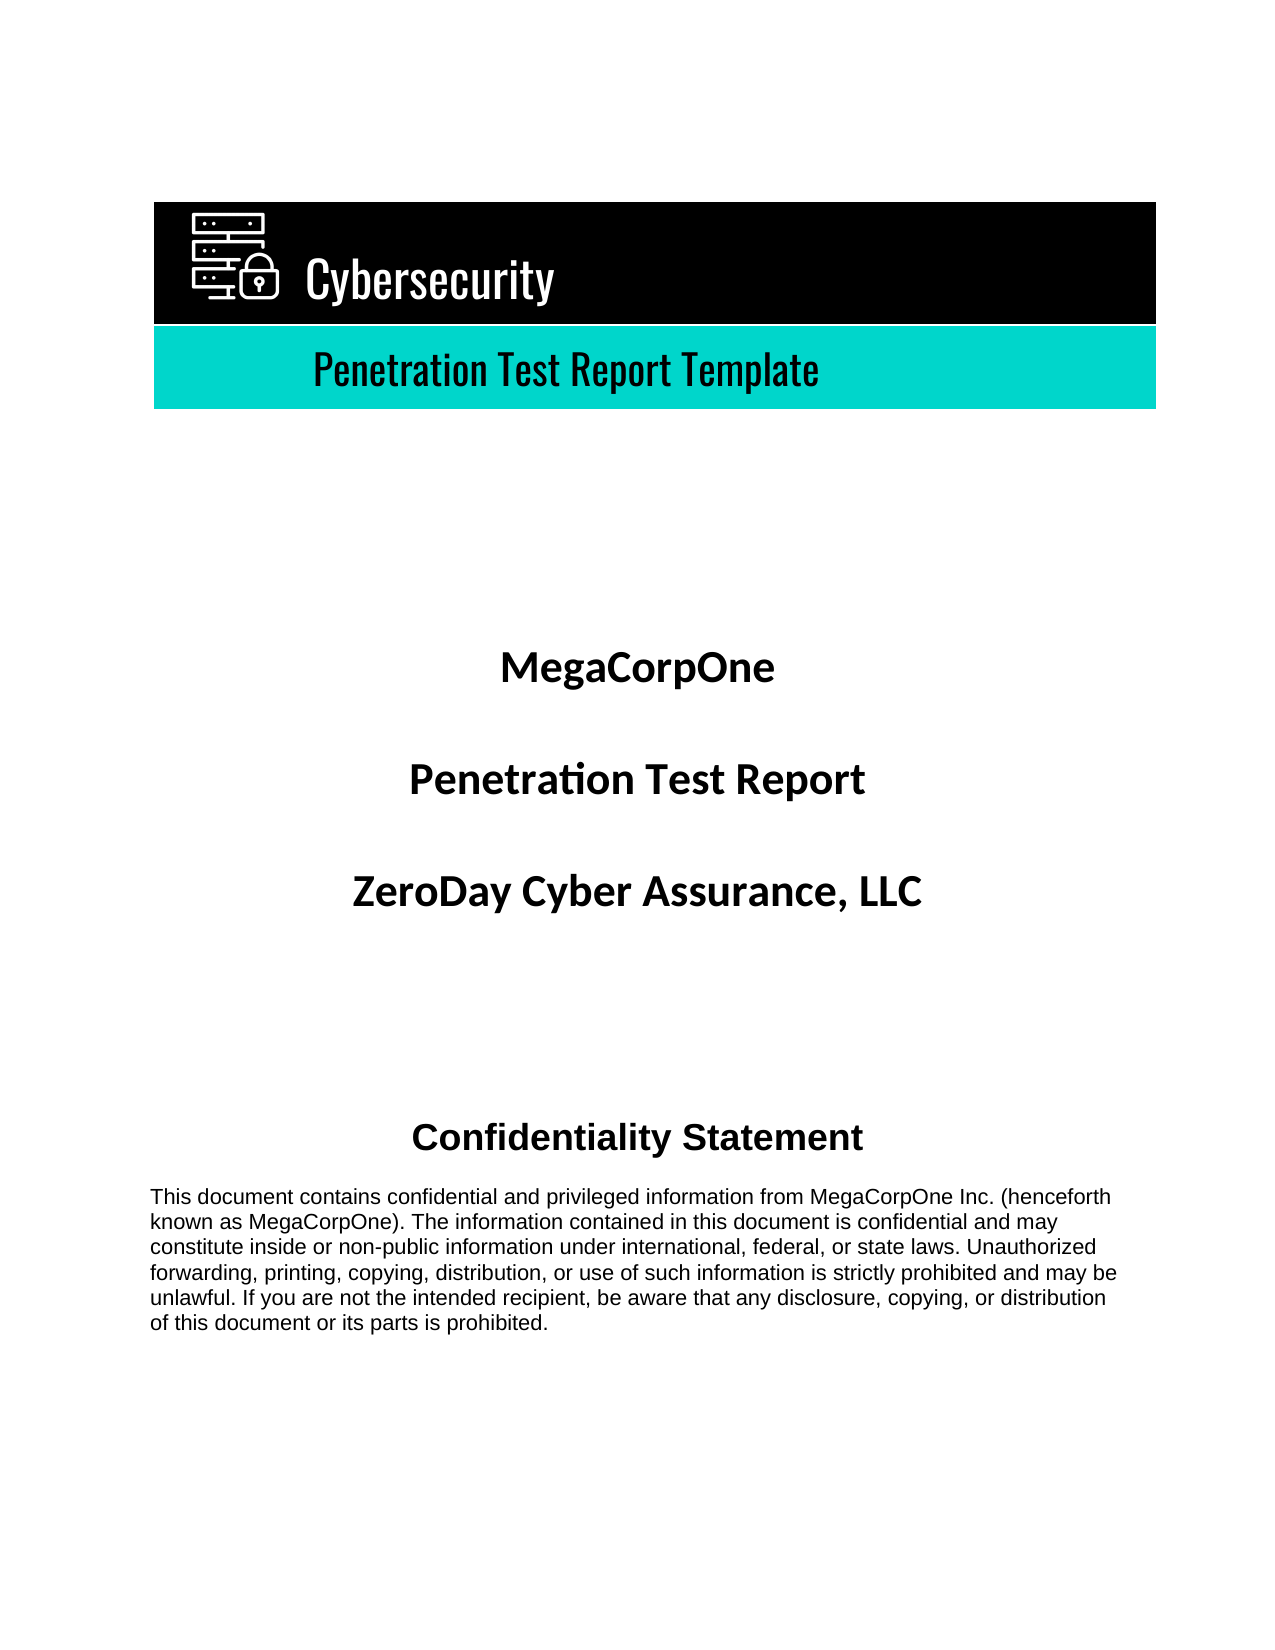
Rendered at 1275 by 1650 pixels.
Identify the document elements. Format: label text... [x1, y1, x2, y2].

title Penetration Test Report [150, 749, 1125, 806]
subtitle Confidentiality Statement [150, 1116, 1125, 1159]
text ZeroDay Cyber Assurance, LLC [150, 861, 1125, 917]
table_cell Penetration Test Report Template [154, 326, 1156, 409]
picture [191, 212, 280, 300]
text This document contains confidential and privileged information from MegaCorpOne Inc. (henceforth known as MegaCorpOne). The information contained in this document is confidential and may constitute inside or non-public information under international, federal, or state laws. Unauthorized forwarding, printing, copying, distribution, or use of such information is strictly prohibited and may be unlawful. If you are not the intended recipient, be aware that any disclosure, copying, or distribution of this document or its parts is prohibited. [150, 1184, 1125, 1335]
title MegaCorpOne [150, 638, 1125, 694]
table_header Cybersecurity [154, 202, 1156, 324]
